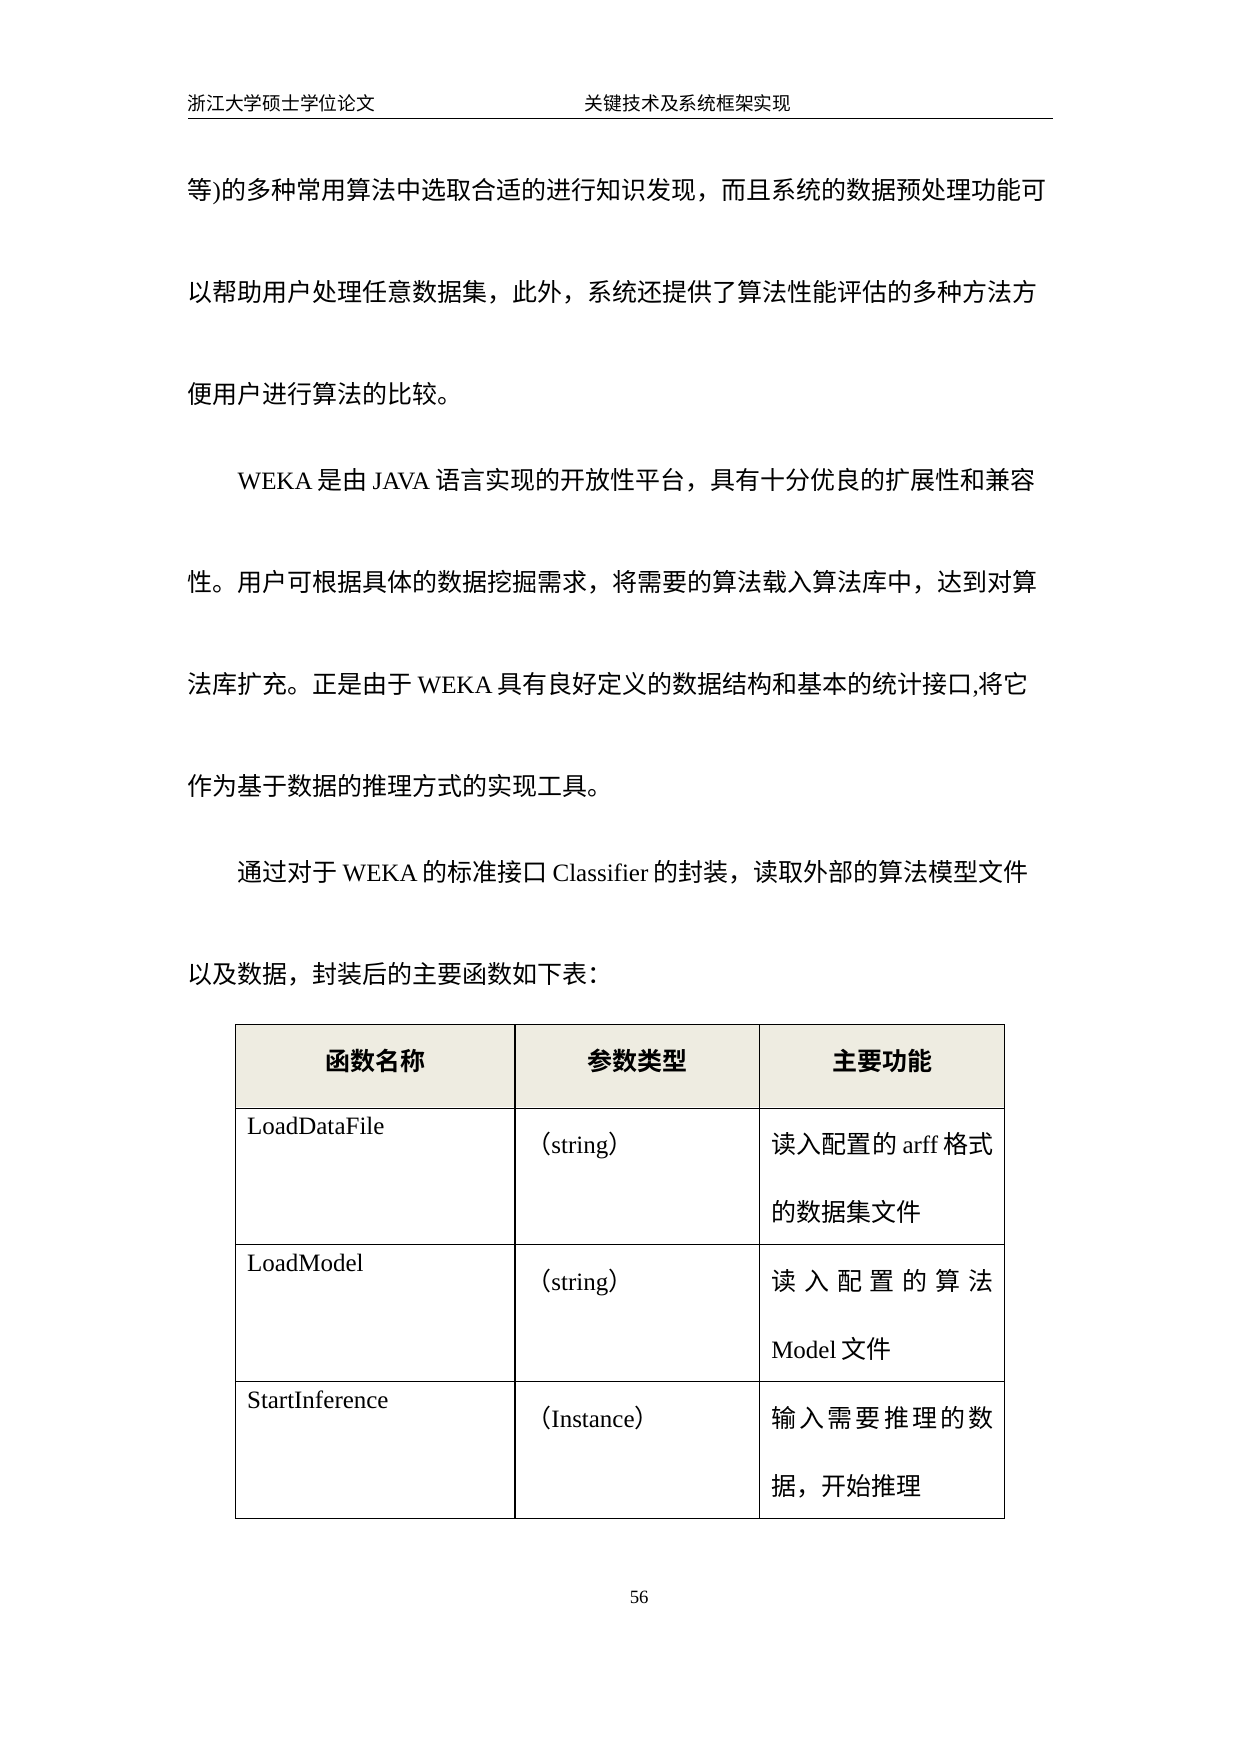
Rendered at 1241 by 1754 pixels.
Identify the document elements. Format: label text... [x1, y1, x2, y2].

table_header 参数类型 [516, 1025, 759, 1107]
text WEKA是由JAVA语言实现的开放性平台，具有十分优良的扩展性和兼容性。用户可根据具体的数据挖掘需求，将需要的算法载入算法库中，达到对算法库扩充。正是由于WEKA具有良好定义的数据结构和基本的统计接口,将它作为基于数据的推理方式的实现工具。 [187, 445, 1053, 818]
table_header 主要功能 [760, 1025, 1004, 1107]
table_cell LoadModel [236, 1245, 514, 1381]
table_cell LoadDataFile [236, 1109, 514, 1244]
text 通过对于WEKA的标准接口Classifier的封装，读取外部的算法模型文件以及数据，封装后的主要函数如下表： [187, 836, 1053, 1006]
table_cell 输入需要推理的数据，开始推理 [760, 1382, 1004, 1518]
table_cell 读入配置的算法Model文件 [760, 1245, 1004, 1381]
table_cell （string） [516, 1245, 759, 1381]
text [187, 155, 1053, 427]
table_cell 读入配置的arff格式的数据集文件 [760, 1109, 1004, 1244]
table_header 函数名称 [236, 1025, 514, 1107]
table_cell （Instance） [516, 1382, 759, 1518]
table_cell StartInference [236, 1382, 514, 1518]
table_cell （string） [516, 1109, 759, 1244]
